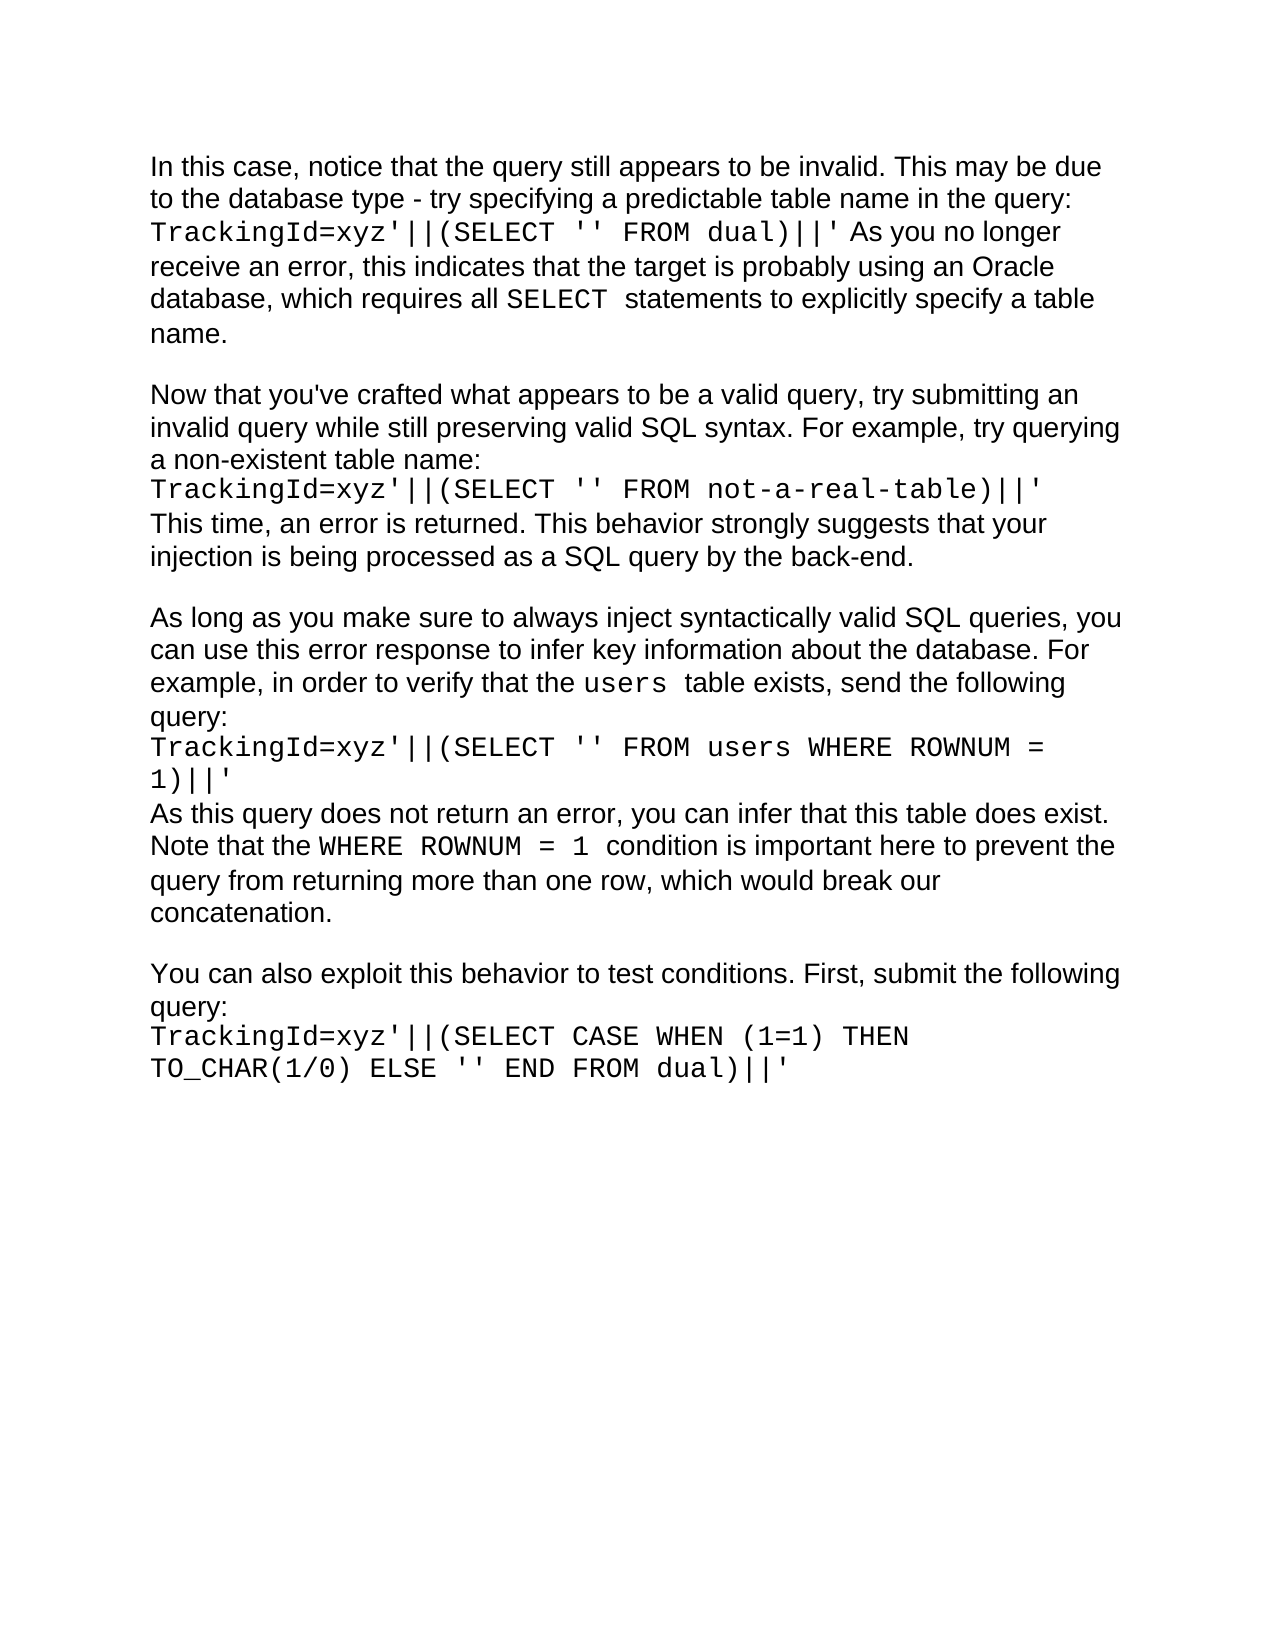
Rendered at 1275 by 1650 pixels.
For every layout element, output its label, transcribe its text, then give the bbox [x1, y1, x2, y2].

text This time, an error is returned. This behavior strongly suggests that your injection is being processed as a SQL query by the back-end. [150, 507, 1125, 572]
text TrackingId=xyz'||(SELECT '' FROM not-a-real-table)||' [150, 475, 1125, 507]
text As long as you make sure to always inject syntactically valid SQL queries, you can use this error response to infer key information about the database. For example, in order to verify that the users table exists, send the following query: [150, 601, 1125, 733]
text You can also exploit this behavior to test conditions. First, submit the following query: [150, 957, 1125, 1022]
text TrackingId=xyz'||(SELECT '' FROM dual)||' As you no longer receive an error, this indicates that the target is probably using an Oracle database, which requires all SELECT statements to explicitly specify a table name. [150, 215, 1125, 349]
text As this query does not return an error, you can infer that this table does exist. Note that the WHERE ROWNUM = 1 condition is important here to prevent the query from returning more than one row, which would break our concatenation. [150, 797, 1125, 929]
text In this case, notice that the query still appears to be invalid. This may be due to the database type - try specifying a predictable table name in the query: [150, 150, 1125, 215]
text Now that you've crafted what appears to be a valid query, try submitting an invalid query while still preserving valid SQL syntax. For example, try querying a non-existent table name: [150, 378, 1125, 475]
text TrackingId=xyz'||(SELECT '' FROM users WHERE ROWNUM = 1)||' [150, 733, 1125, 797]
text TrackingId=xyz'||(SELECT CASE WHEN (1=1) THEN TO_CHAR(1/0) ELSE '' END FROM dual)||' [150, 1022, 1125, 1086]
